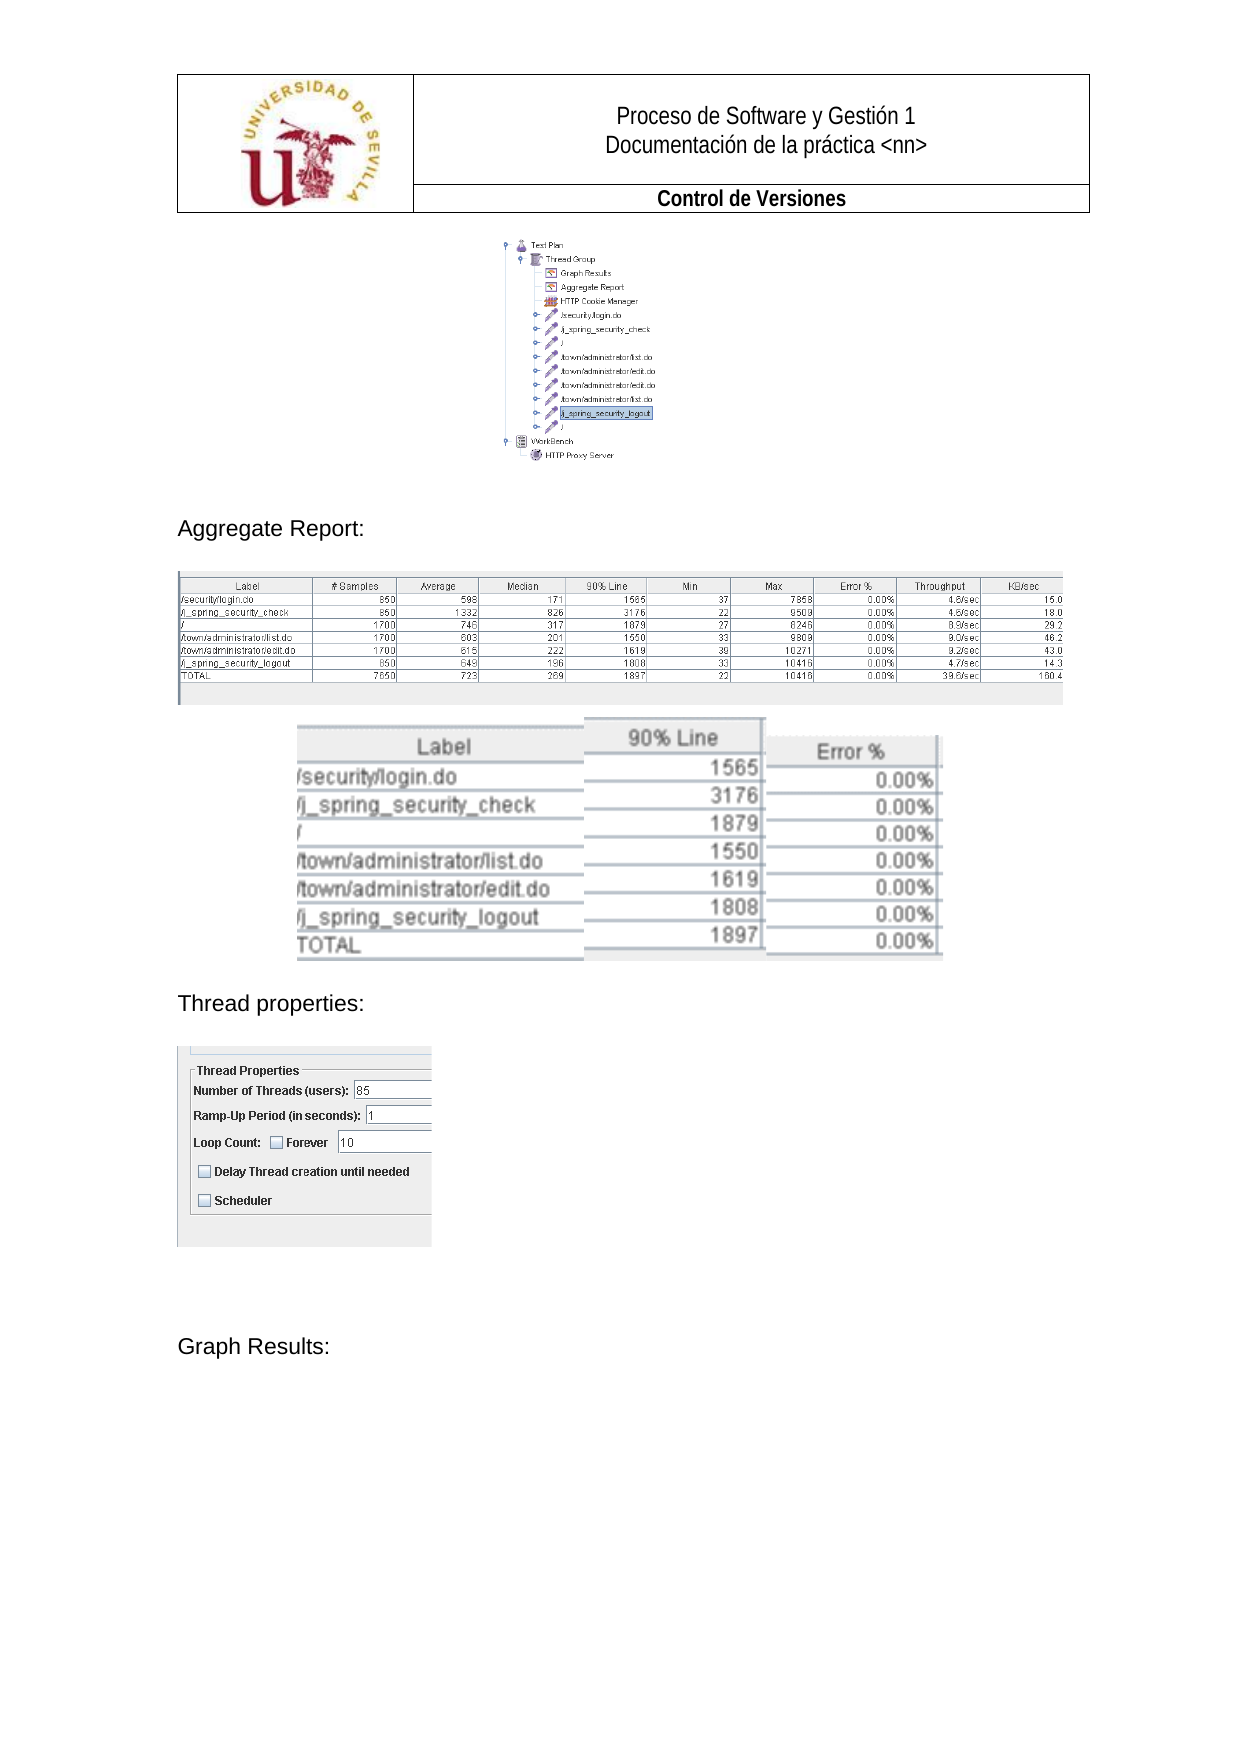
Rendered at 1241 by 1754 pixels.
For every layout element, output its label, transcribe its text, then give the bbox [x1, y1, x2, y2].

picture [177, 1046, 432, 1247]
text Graph Results: [177, 1333, 1063, 1359]
picture [240, 79, 381, 208]
text Thread properties: [177, 990, 1063, 1017]
text Aggregate Report: [177, 515, 1063, 542]
picture [297, 717, 944, 961]
picture [177, 571, 1063, 705]
picture [503, 239, 767, 486]
